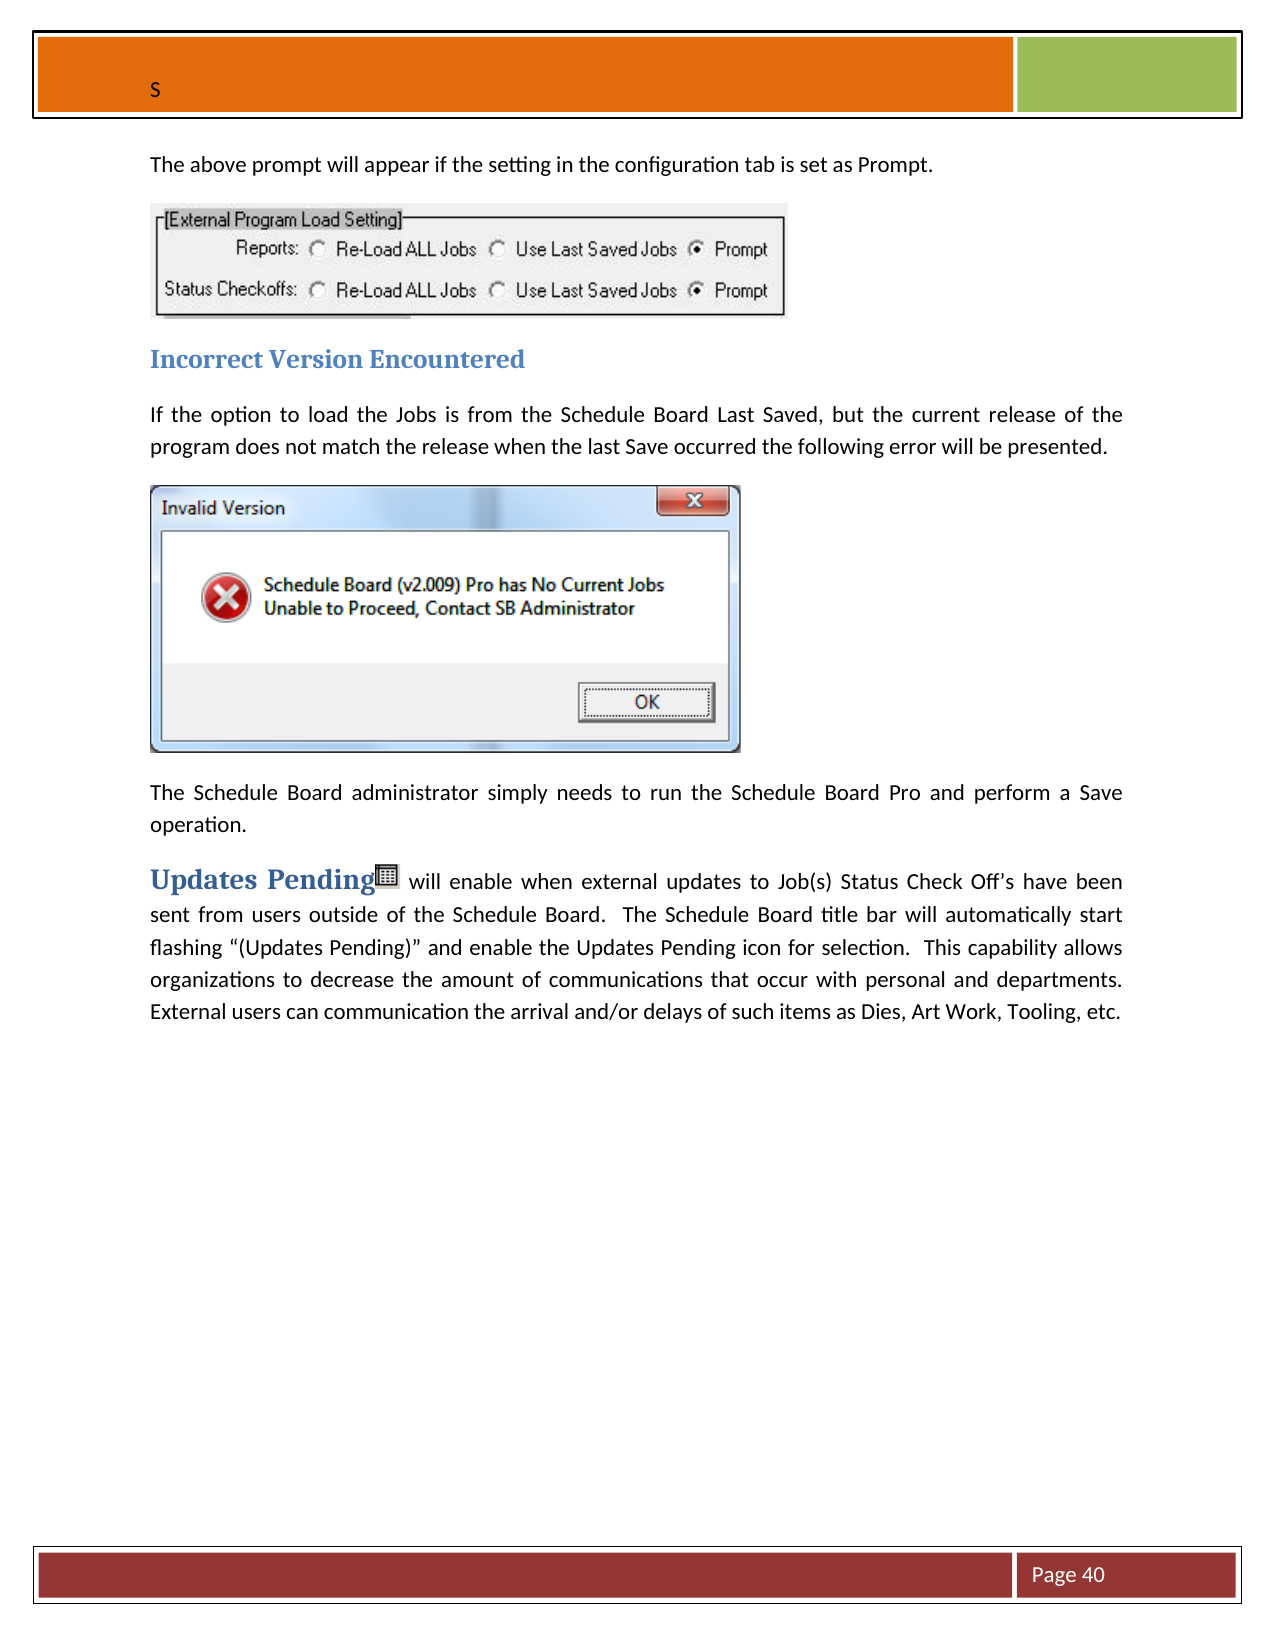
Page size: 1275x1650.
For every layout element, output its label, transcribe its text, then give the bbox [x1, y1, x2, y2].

text The above prompt will appear if the setting in the configuration tab is set as Prompt. [150, 150, 1125, 178]
picture [150, 203, 788, 319]
picture [150, 485, 741, 753]
text Incorrect Version Encountered [150, 344, 1125, 375]
text If the option to load the Jobs is from the Schedule Board Last Saved, but the current release of the program does not match the release when the last Save occurred the following error will be presented. [150, 400, 1125, 460]
text Updates Pending will enable when external updates to Job(s) Status Check Off’s have been sent from users outside of the Schedule Board. The Schedule Board title bar will automatically start flashing “(Updates Pending)” and enable the Updates Pending icon for selection. This capability allows organizations to decrease the amount of communications that occur with personal and departments. External users can communication the arrival and/or delays of such items as Dies, Art Work, Tooling, etc. [150, 863, 1125, 1025]
text The Schedule Board administrator simply needs to run the Schedule Board Pro and perform a Save operation. [150, 778, 1125, 838]
picture [375, 864, 401, 889]
